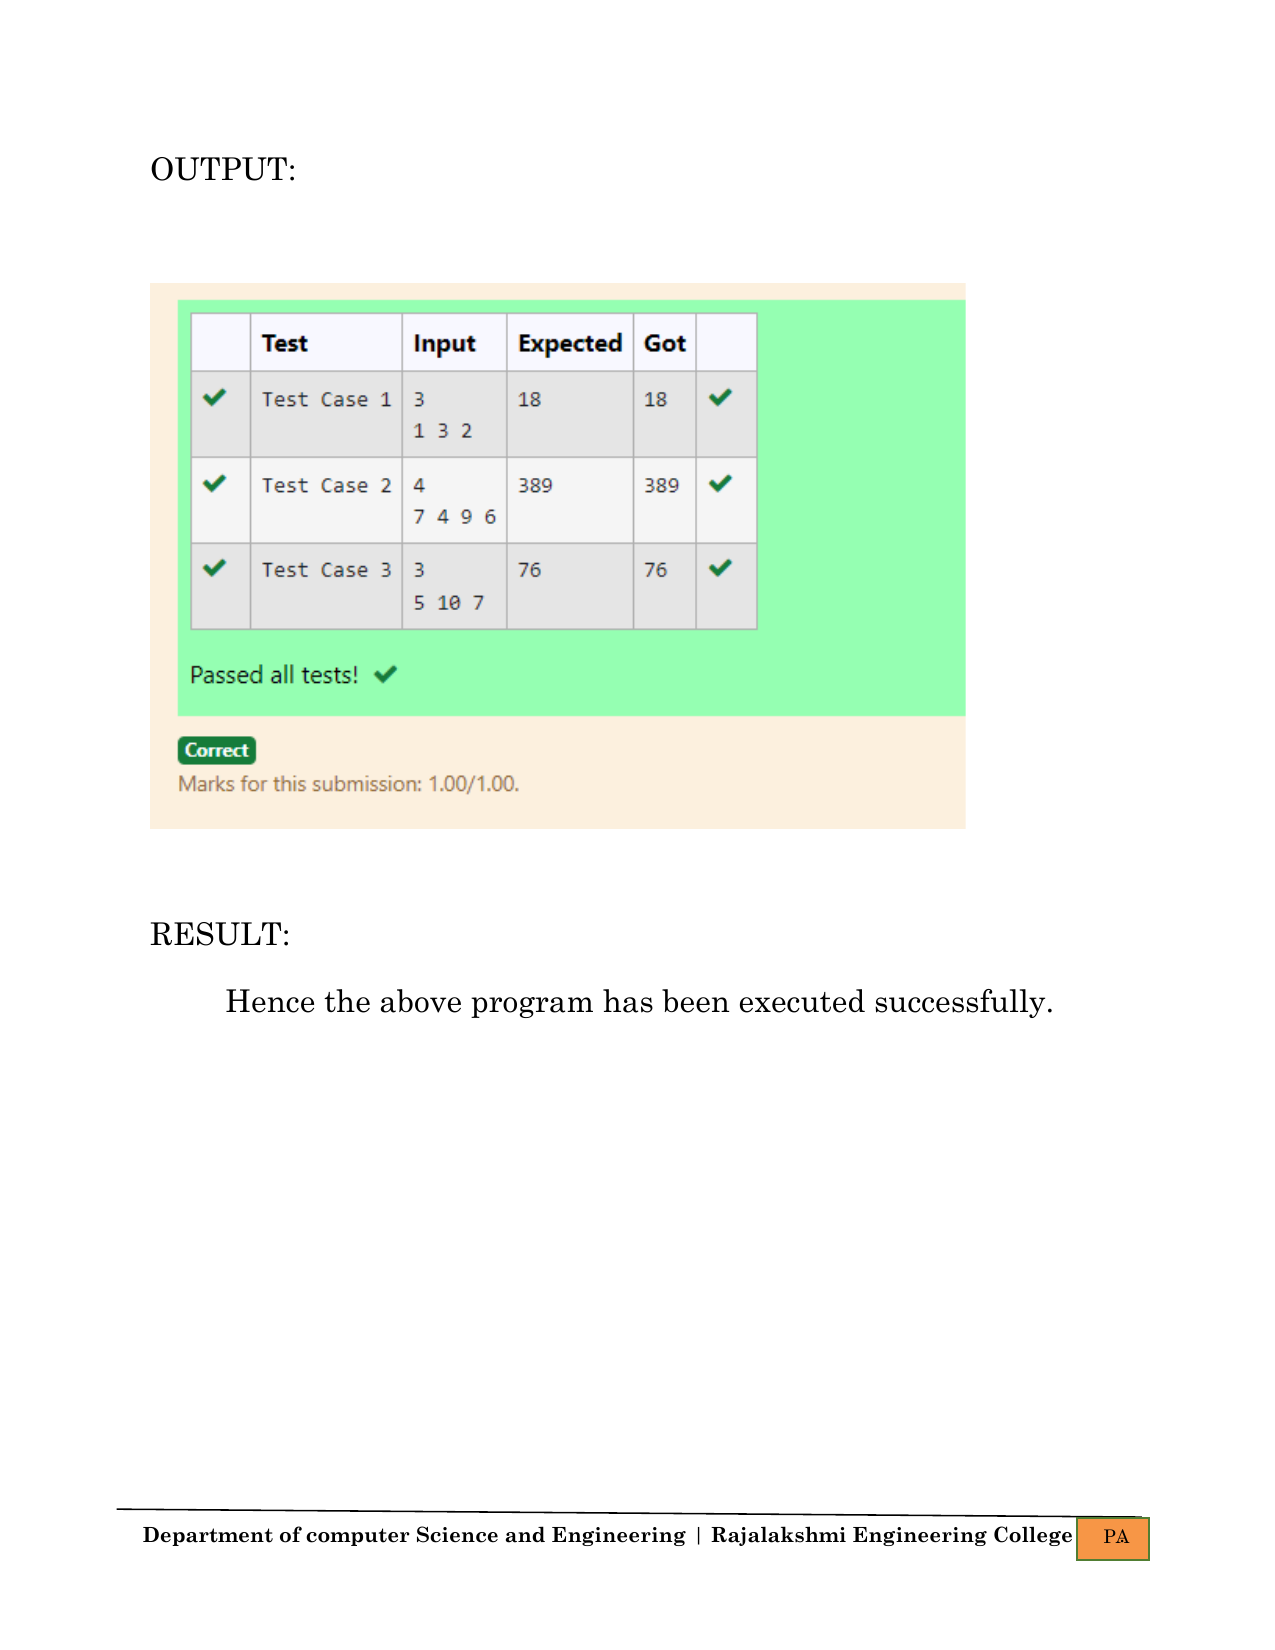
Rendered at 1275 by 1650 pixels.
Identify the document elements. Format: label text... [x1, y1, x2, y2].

text OUTPUT: [150, 150, 1125, 188]
picture [150, 283, 966, 829]
text Hence the above program has been executed successfully. [150, 982, 1125, 1019]
text RESULT: [150, 915, 1125, 952]
